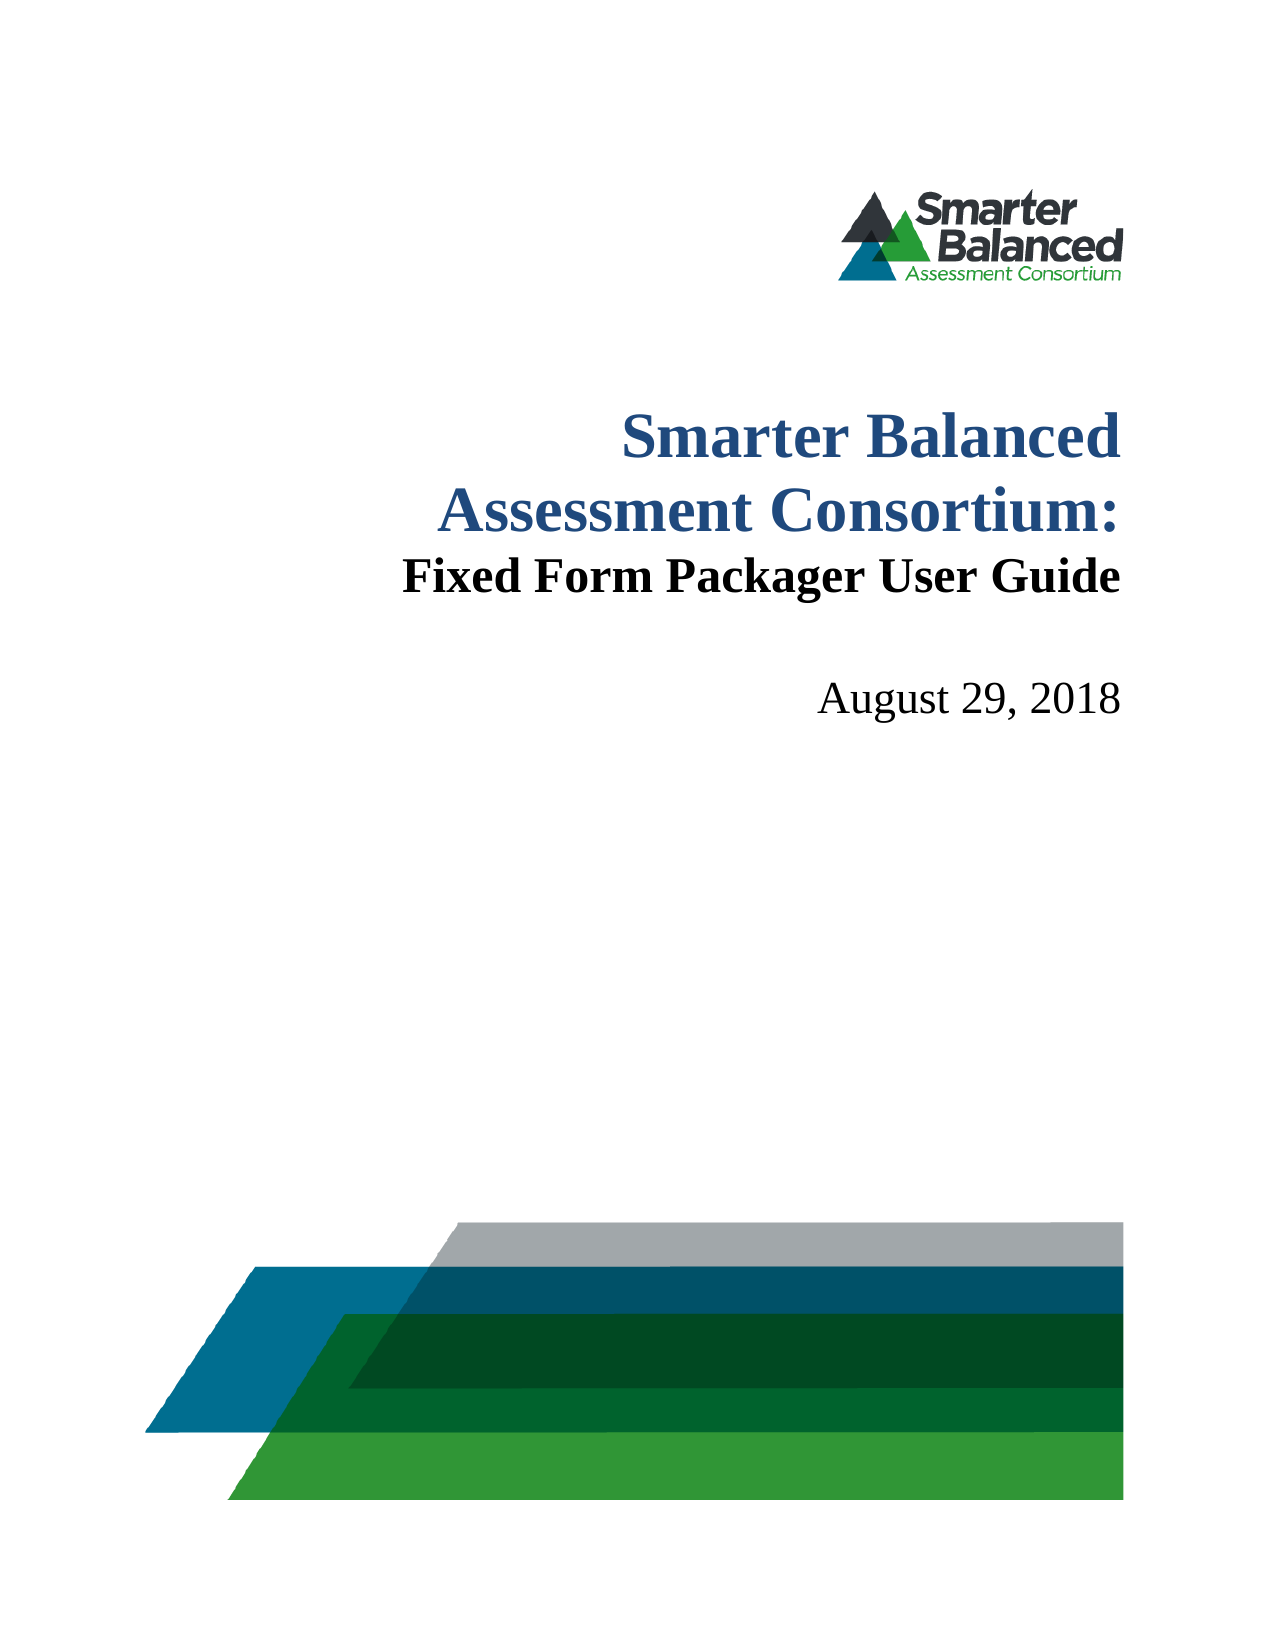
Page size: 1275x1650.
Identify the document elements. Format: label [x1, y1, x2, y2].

picture [145, 189, 1124, 1429]
picture [145, 1314, 1124, 1500]
